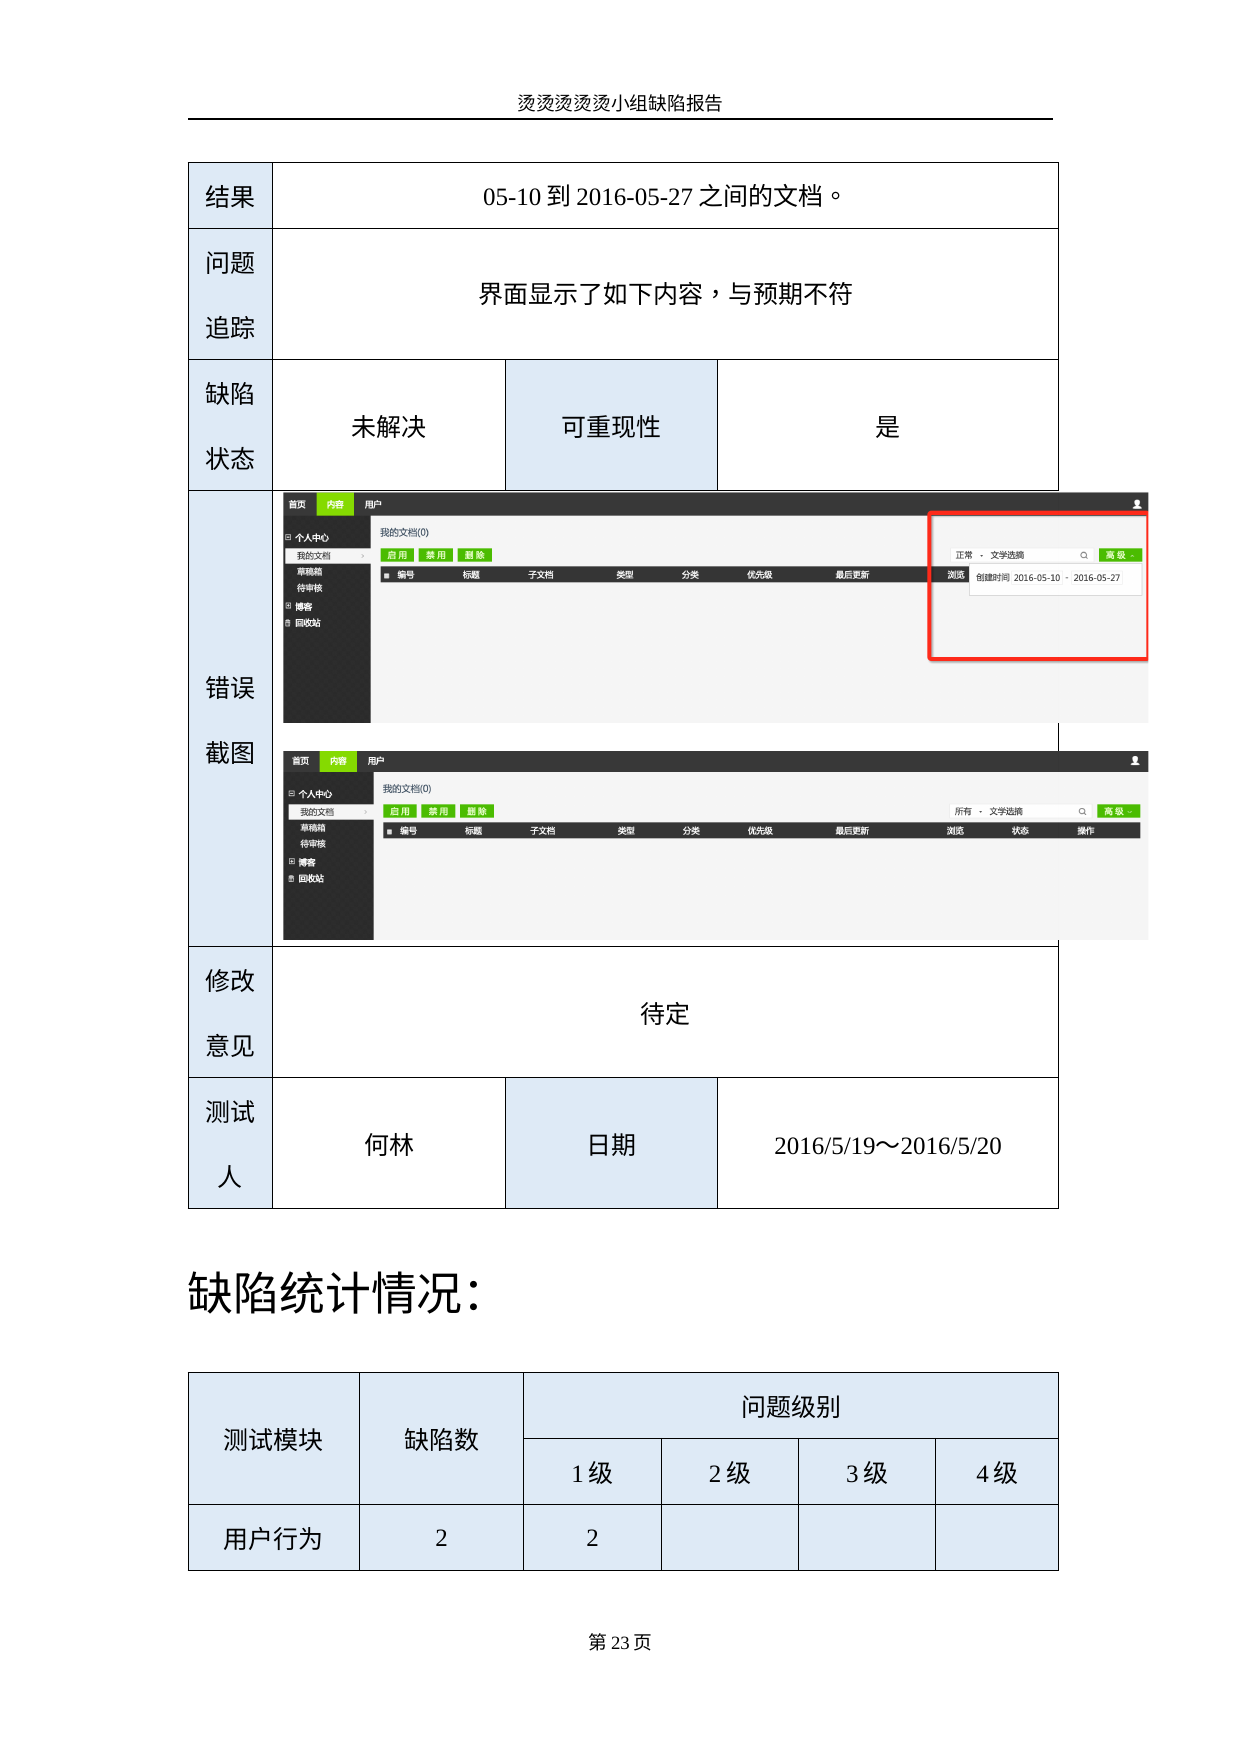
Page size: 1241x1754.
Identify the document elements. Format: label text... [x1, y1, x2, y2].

table_cell 用户行为 [189, 1505, 359, 1570]
table_cell 日期 [506, 1078, 717, 1208]
picture [283, 491, 1149, 723]
table_cell 待定 [273, 947, 1058, 1077]
table_cell [273, 491, 1058, 946]
table_cell 预期结果 [189, 163, 272, 228]
table_cell 2级 [662, 1439, 798, 1504]
table_cell 2 [524, 1505, 661, 1570]
table_cell 界面显示了如下内容，与预期不符 [273, 229, 1058, 359]
table_cell 可重现性 [506, 360, 717, 490]
table_cell 未解决 [273, 360, 505, 490]
table_cell 2016/5/19～2016/5/20 [718, 1078, 1058, 1208]
table_cell 1级 [524, 1439, 661, 1504]
table_cell 问题追踪 [189, 229, 272, 359]
table_cell 是 [718, 360, 1058, 490]
table_cell 3级 [799, 1439, 935, 1504]
table_cell 2 [360, 1505, 523, 1570]
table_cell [273, 163, 1058, 228]
table_cell 修改意见 [189, 947, 272, 1077]
table_cell [799, 1505, 935, 1570]
table_cell 测试人 [189, 1078, 272, 1208]
table_header 缺陷数 [360, 1373, 523, 1504]
table_cell 缺陷状态 [189, 360, 272, 490]
table_header 测试模块 [189, 1373, 359, 1504]
table_cell 4级 [936, 1439, 1058, 1504]
table_cell 错误截图 [189, 491, 272, 946]
text 缺陷统计情况： [187, 1242, 1053, 1339]
picture [283, 751, 1149, 940]
table_cell [936, 1505, 1058, 1570]
table_cell [662, 1505, 798, 1570]
table_cell 何林 [273, 1078, 505, 1208]
table_header 问题级别 [524, 1373, 1058, 1438]
